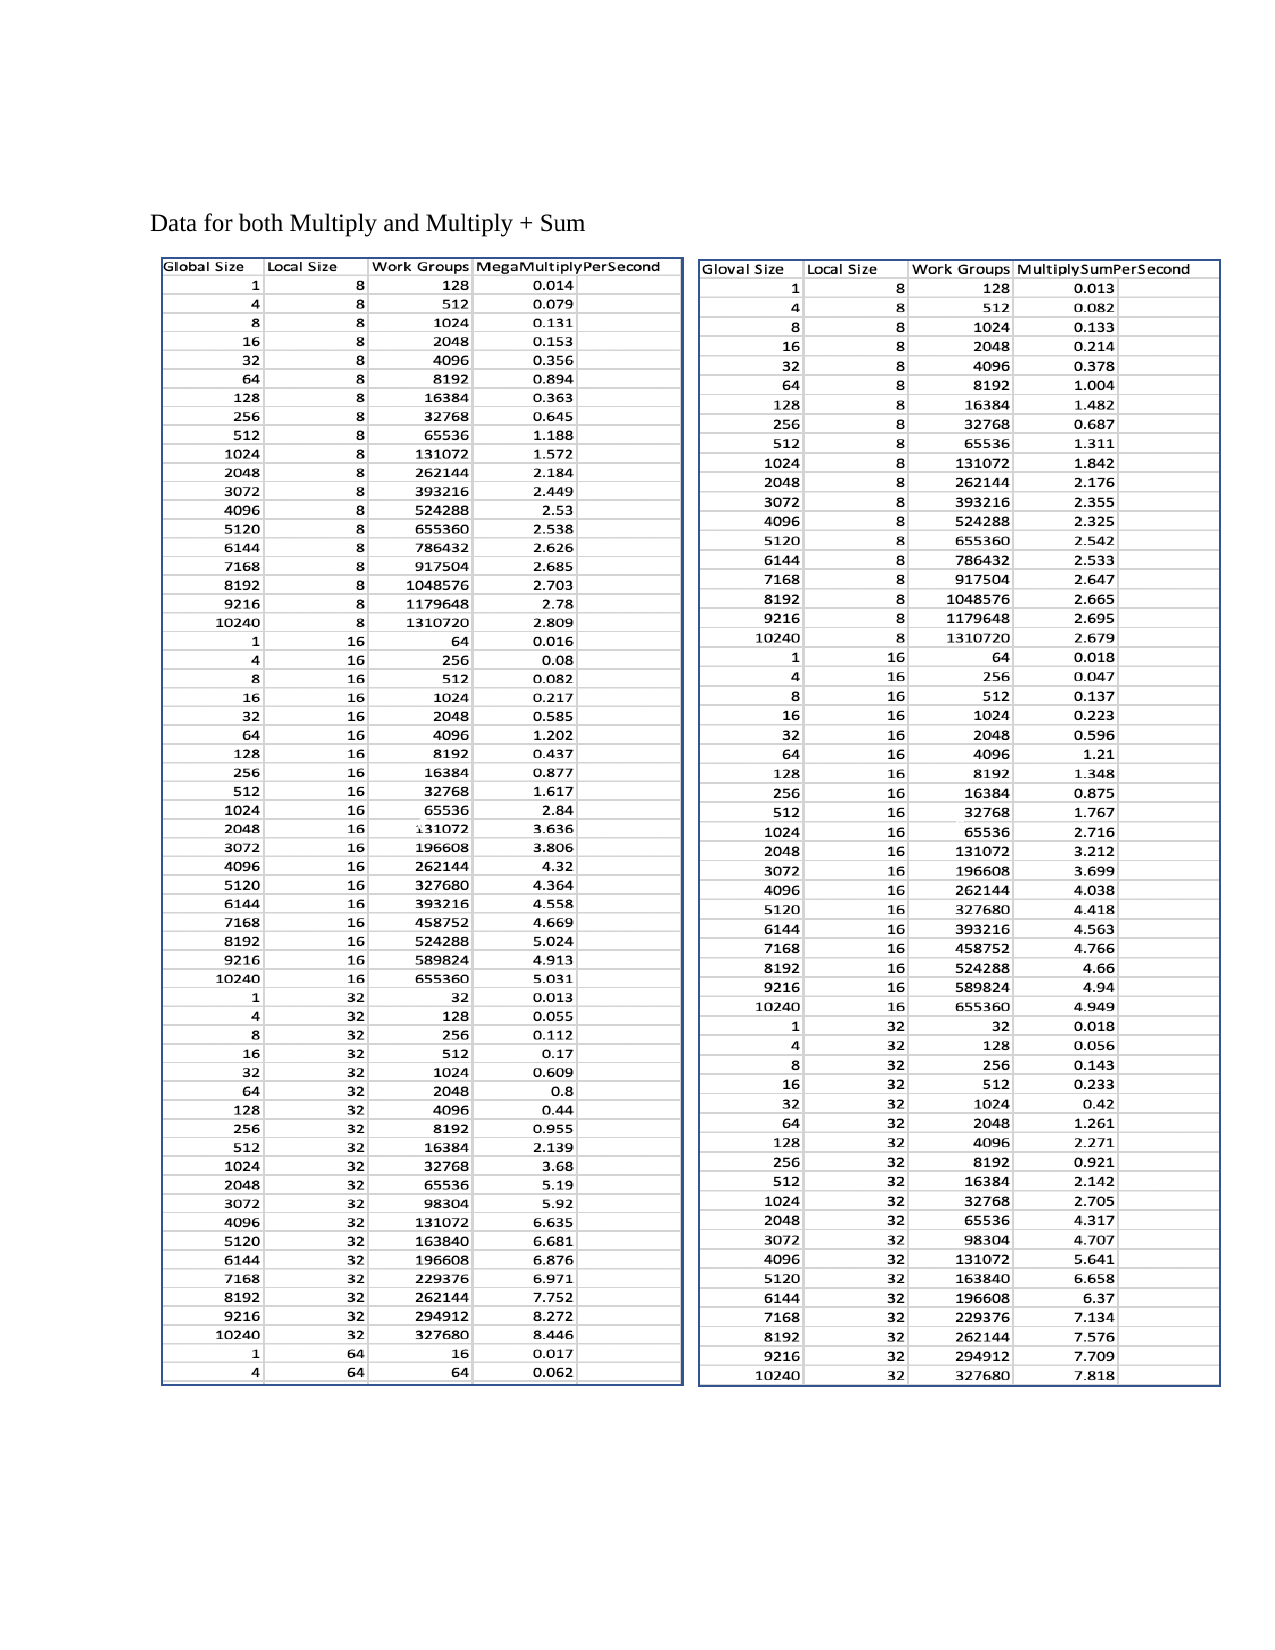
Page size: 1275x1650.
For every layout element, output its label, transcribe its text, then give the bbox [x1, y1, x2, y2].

text Data for both Multiply and Multiply + Sum [150, 208, 1125, 237]
picture [700, 261, 1219, 1385]
picture [163, 259, 681, 1384]
